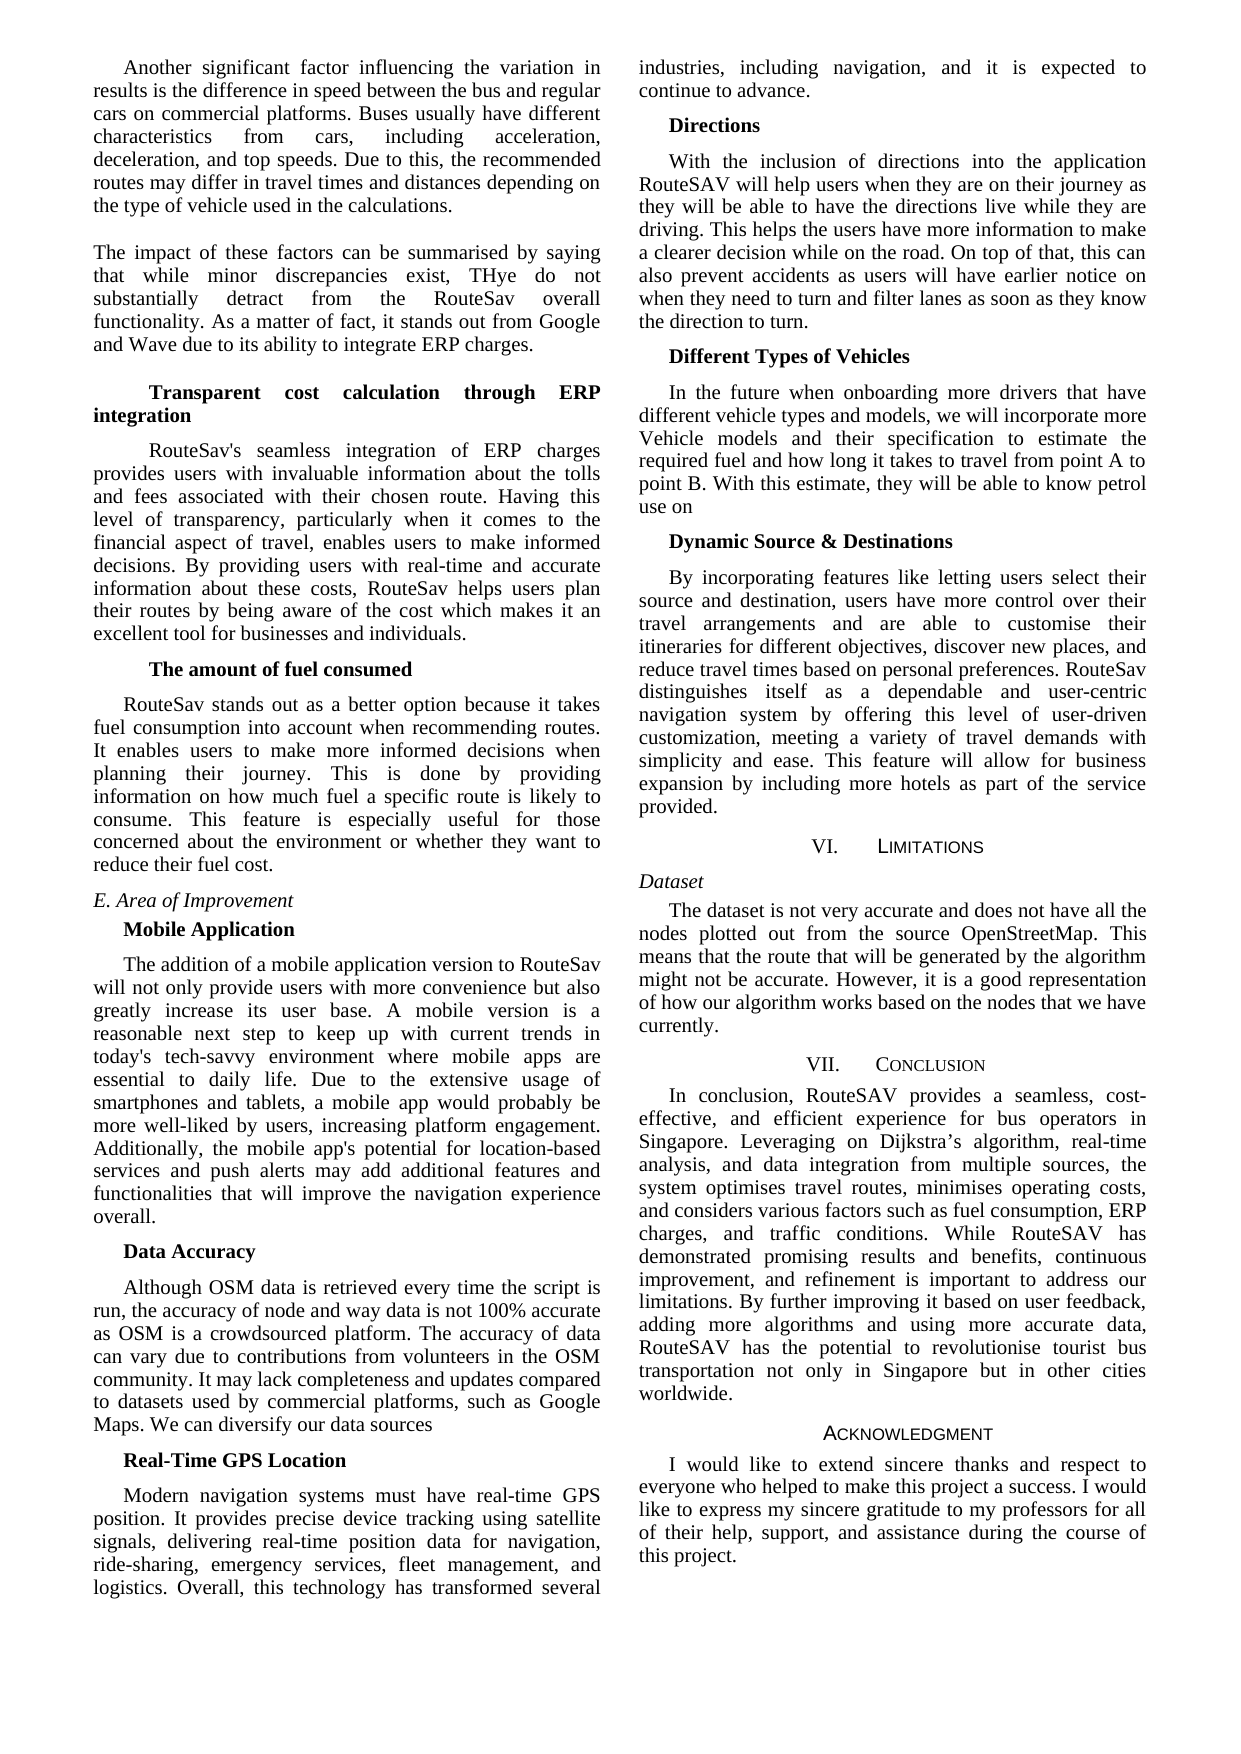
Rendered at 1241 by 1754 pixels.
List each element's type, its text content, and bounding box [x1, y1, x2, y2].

text The dataset is not very accurate and does not have all the nodes plotted out from the source OpenStreetMap. This means that the route that will be generated by the algorithm might not be accurate. However, it is a good representation of how our algorithm works based on the nodes that we have currently. [639, 899, 1147, 1037]
text Transparent cost calculation through ERP integration [93, 381, 601, 427]
subtitle Limitations [639, 835, 1147, 858]
text The addition of a mobile application version to RouteSav will not only provide users with more convenience but also greatly increase its user base. A mobile version is a reasonable next step to keep up with current trends in today's tech-savvy environment where mobile apps are essential to daily life. Due to the extensive usage of smartphones and tablets, a mobile app would probably be more well-liked by users, increasing platform engagement. Additionally, the mobile app's potential for location-based services and push alerts may add additional features and functionalities that will improve the navigation experience overall. [93, 953, 601, 1228]
text Data Accuracy [93, 1241, 601, 1263]
text Mobile Application [93, 918, 601, 941]
subtitle Conclusion [639, 1053, 1147, 1076]
text The impact of these factors can be summarised by saying that while minor discrepancies exist, THye do not substantially detract from the RouteSav overall functionality. As a matter of fact, it stands out from Google and Wave due to its ability to integrate ERP charges. [93, 242, 601, 356]
subtitle Acknowledgment [639, 1422, 1147, 1444]
subtitle Dataset [639, 870, 1147, 893]
text Dynamic Source & Destinations [639, 531, 1147, 553]
text With the inclusion of directions into the application RouteSAV will help users when they are on their journey as they will be able to have the directions live while they are driving. This helps the users have more information to make a clearer decision while on the road. On top of that, this can also prevent accidents as users will have earlier notice on when they need to turn and filter lanes as soon as they know the direction to turn. [639, 150, 1147, 333]
text The amount of fuel consumed [93, 658, 601, 681]
text In the future when onboarding more drivers that have different vehicle types and models, we will incorporate more Vehicle models and their specification to estimate the required fuel and how long it takes to travel from point A to point B. With this estimate, they will be able to know petrol use on [639, 381, 1147, 518]
text By incorporating features like letting users select their source and destination, users have more control over their travel arrangements and are able to customise their itineraries for different objectives, discover new places, and reduce travel times based on personal preferences. RouteSav distinguishes itself as a dependable and user-centric navigation system by offering this level of user-driven customization, meeting a variety of travel demands with simplicity and ease. This feature will allow for business expansion by including more hotels as part of the service provided. [639, 566, 1147, 818]
text I would like to extend sincere thanks and respect to everyone who helped to make this project a success. I would like to express my sincere gratitude to my professors for all of their help, support, and assistance during the course of this project. [639, 1453, 1147, 1567]
text RouteSav's seamless integration of ERP charges provides users with invaluable information about the tolls and fees associated with their chosen route. Having this level of transparency, particularly when it comes to the financial aspect of travel, enables users to make informed decisions. By providing users with real-time and accurate information about these costs, RouteSav helps users plan their routes by being aware of the cost which makes it an excellent tool for businesses and individuals. [93, 439, 601, 645]
text Real-Time GPS Location [93, 1449, 601, 1472]
text Another significant factor influencing the variation in results is the difference in speed between the bus and regular cars on commercial platforms. Buses usually have different characteristics from cars, including acceleration, deceleration, and top speeds. Due to this, the recommended routes may differ in travel times and distances depending on the type of vehicle used in the calculations. [93, 56, 601, 217]
text Different Types of Vehicles [639, 346, 1147, 368]
text Modern navigation systems must have real-time GPS position. It provides precise device tracking using satellite signals, delivering real-time position data for navigation, ride-sharing, emergency services, fleet management, and logistics. Overall, this technology has transformed several industries, including navigation, and it is expected to continue to advance. [639, 56, 1147, 102]
subtitle E. Area of Improvement [93, 889, 601, 912]
text RouteSav stands out as a better option because it takes fuel consumption into account when recommending routes. It enables users to make more informed decisions when planning their journey. This is done by providing information on how much fuel a specific route is likely to consume. This feature is especially useful for those concerned about the environment or whether they want to reduce their fuel cost. [93, 693, 601, 876]
text Directions [639, 114, 1147, 137]
text Although OSM data is retrieved every time the script is run, the accuracy of node and way data is not 100% accurate as OSM is a crowdsourced platform. The accuracy of data can vary due to contributions from volunteers in the OSM community. It may lack completeness and updates compared to datasets used by commercial platforms, such as Google Maps. We can diversify our data sources [93, 1276, 601, 1436]
text In conclusion, RouteSAV provides a seamless, cost-effective, and efficient experience for bus operators in Singapore. Leveraging on Dijkstra’s algorithm, real-time analysis, and data integration from multiple sources, the system optimises travel routes, minimises operating costs, and considers various factors such as fuel consumption, ERP charges, and traffic conditions. While RouteSAV has demonstrated promising results and benefits, continuous improvement, and refinement is important to address our limitations. By further improving it based on user feedback, adding more algorithms and using more accurate data, RouteSAV has the potential to revolutionise tourist bus transportation not only in Singapore but in other cities worldwide. [639, 1084, 1147, 1405]
text Modern navigation systems must have real-time GPS position. It provides precise device tracking using satellite signals, delivering real-time position data for navigation, ride-sharing, emergency services, fleet management, and logistics. Overall, this technology has transformed several industries, including navigation, and it is expected to continue to advance. [93, 1484, 601, 1599]
